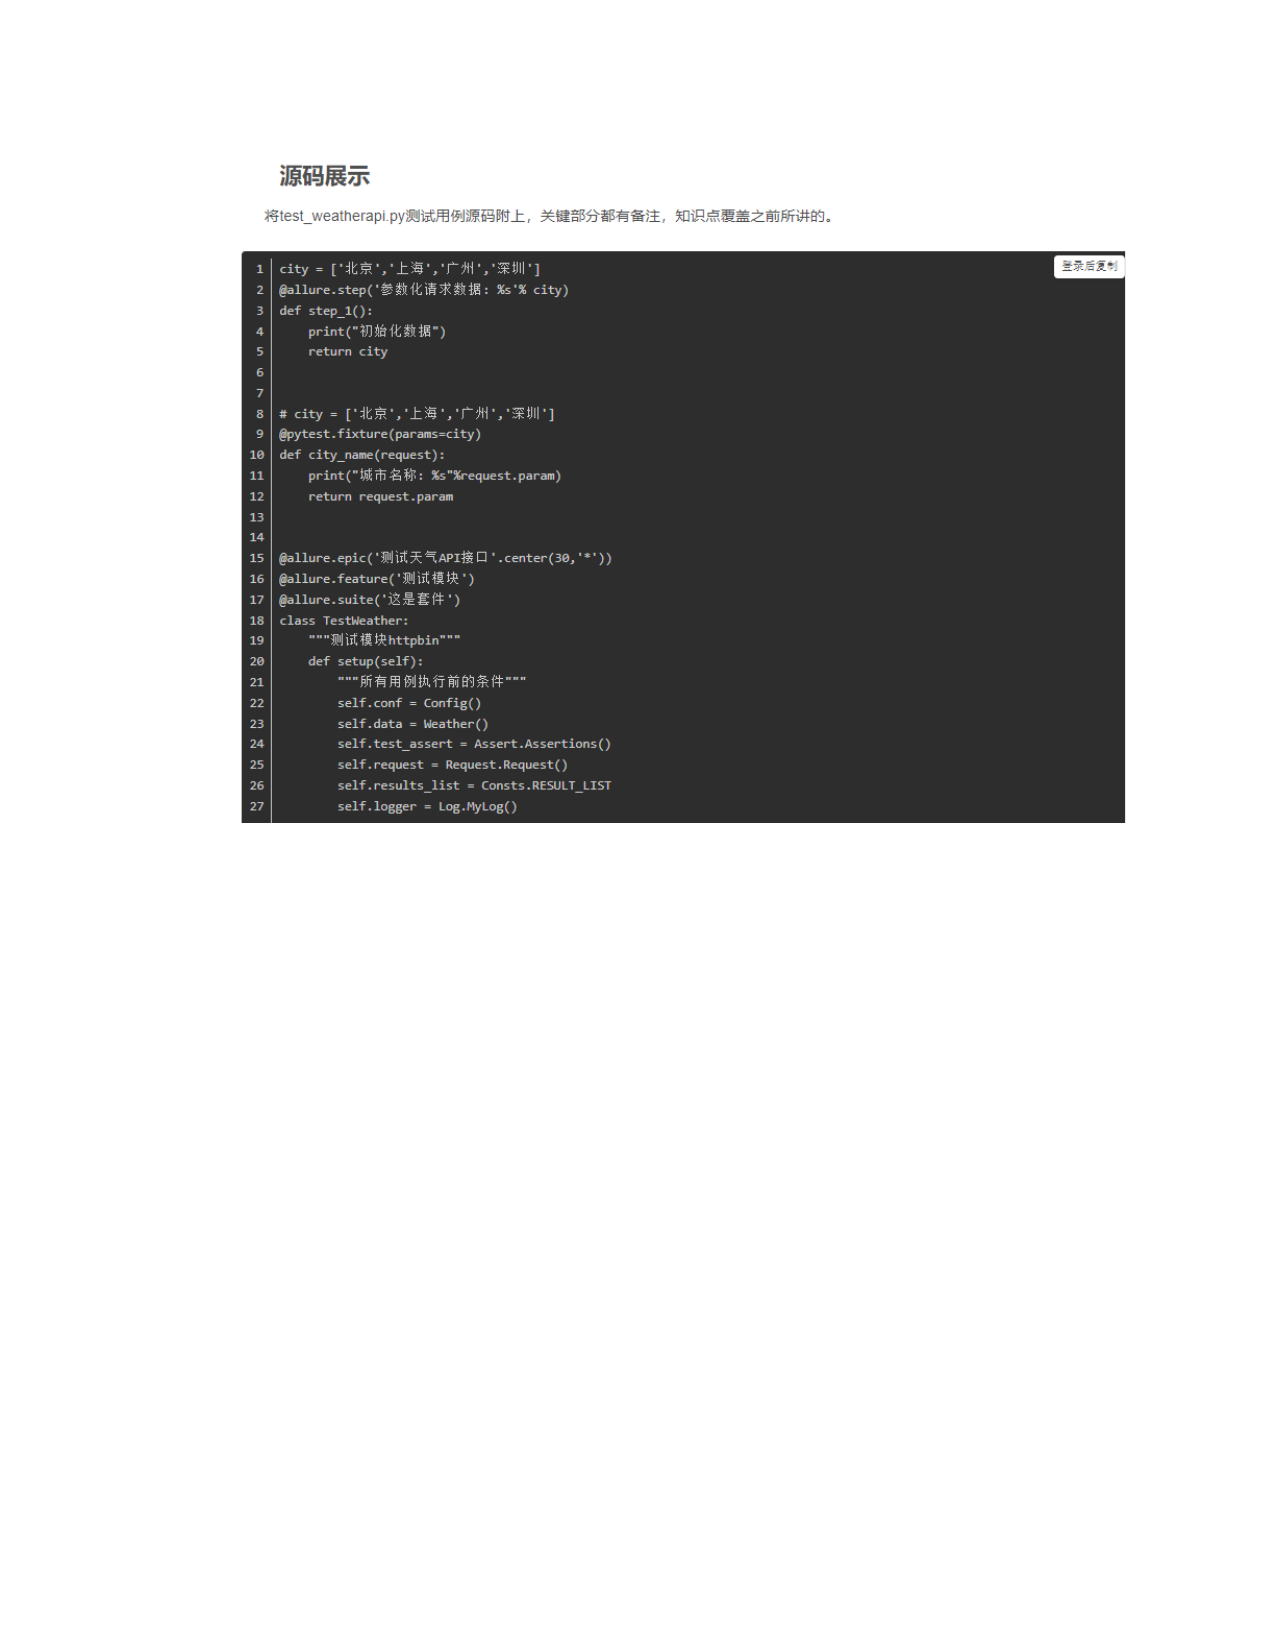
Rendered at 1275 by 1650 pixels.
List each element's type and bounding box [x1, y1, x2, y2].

picture [225, 150, 1125, 823]
